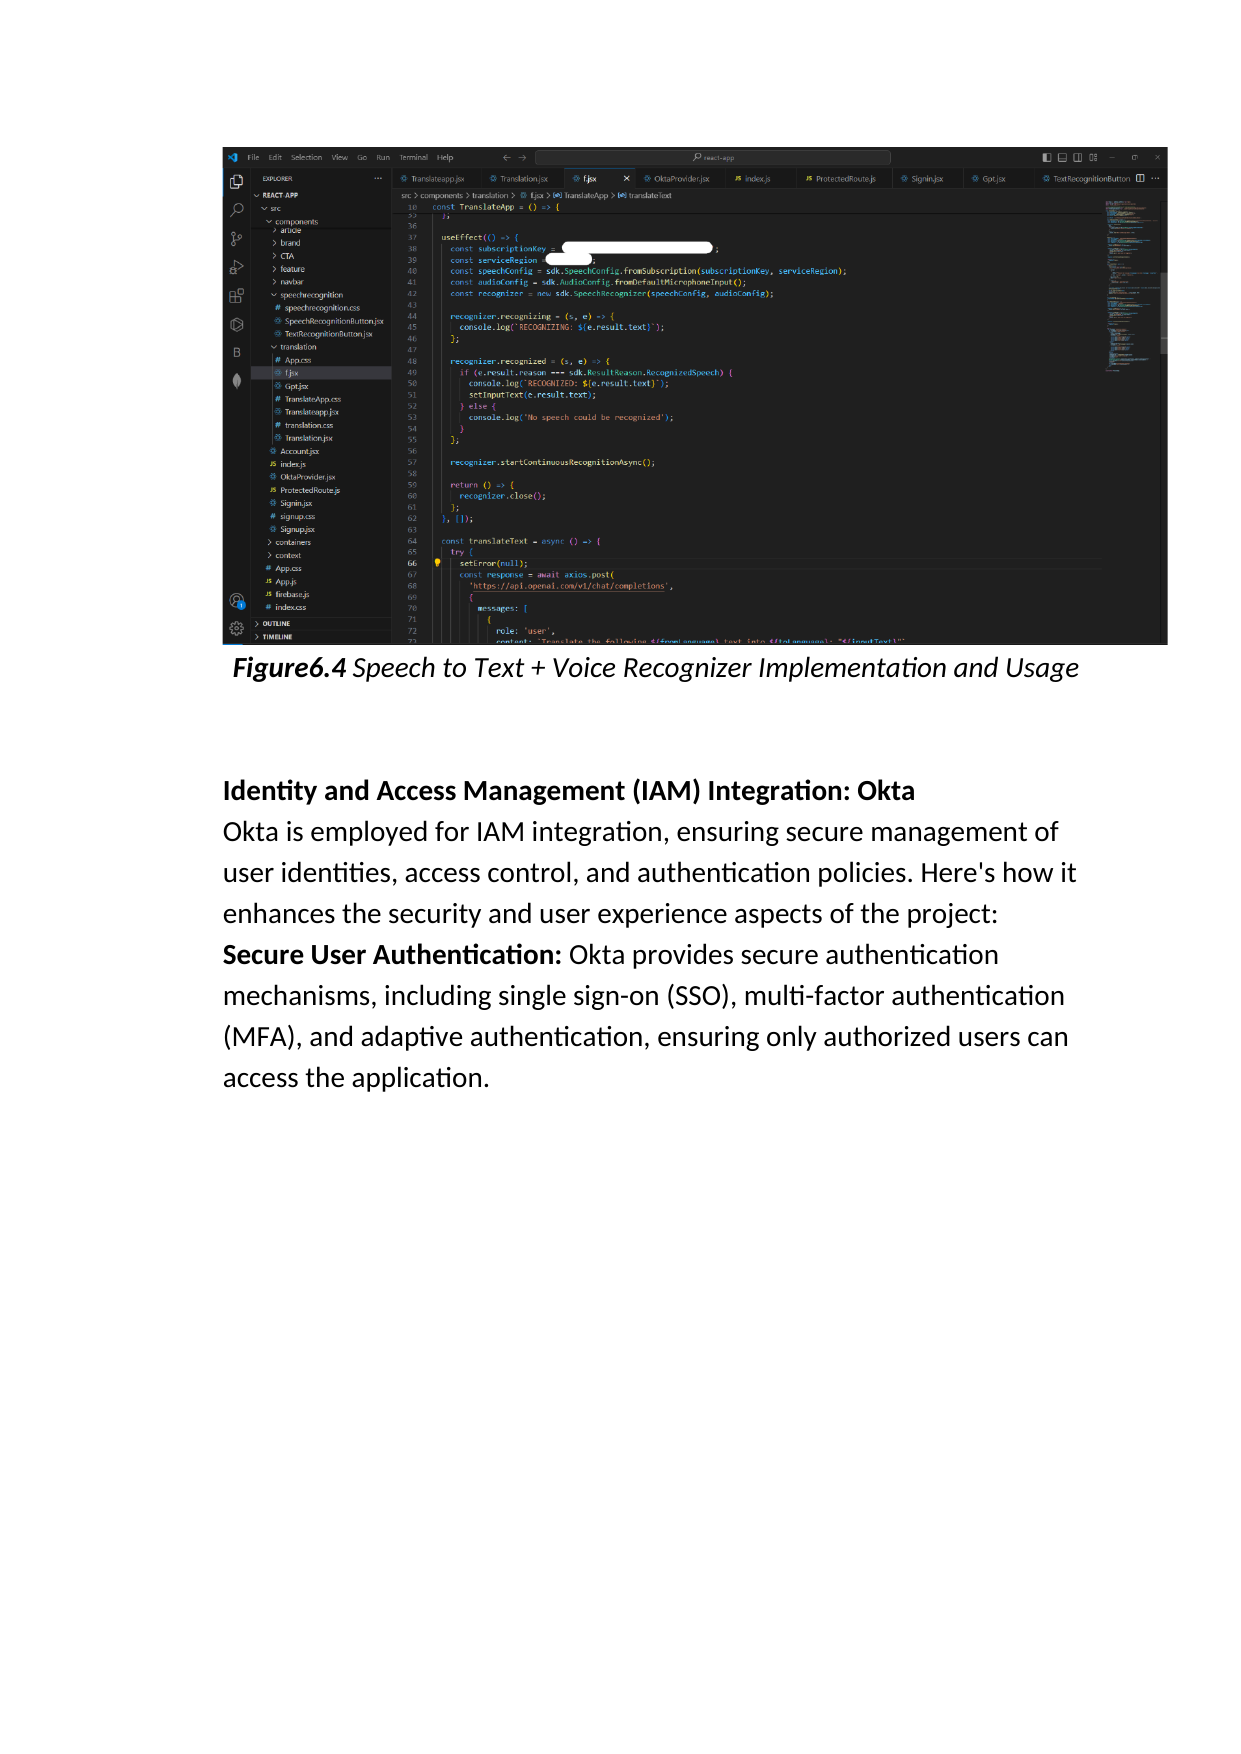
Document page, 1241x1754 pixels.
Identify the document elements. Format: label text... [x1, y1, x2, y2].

list Identity and Access Management (IAM) Integration: Okta [223, 772, 1093, 808]
list Secure User Authentication: Okta provides secure authentication mechanisms, including single sign-on (SSO), multi-factor authentication (MFA), and adaptive authentication, ensuring only authorized users can access the application. [223, 936, 1093, 1094]
list Figure6.4 Speech to Text + Voice Recognizer Implementation and Usage [223, 649, 1093, 685]
list Okta is employed for IAM integration, ensuring secure management of user identities, access control, and authentication policies. Here's how it enhances the security and user experience aspects of the project: [223, 813, 1093, 931]
picture [222, 147, 1168, 645]
